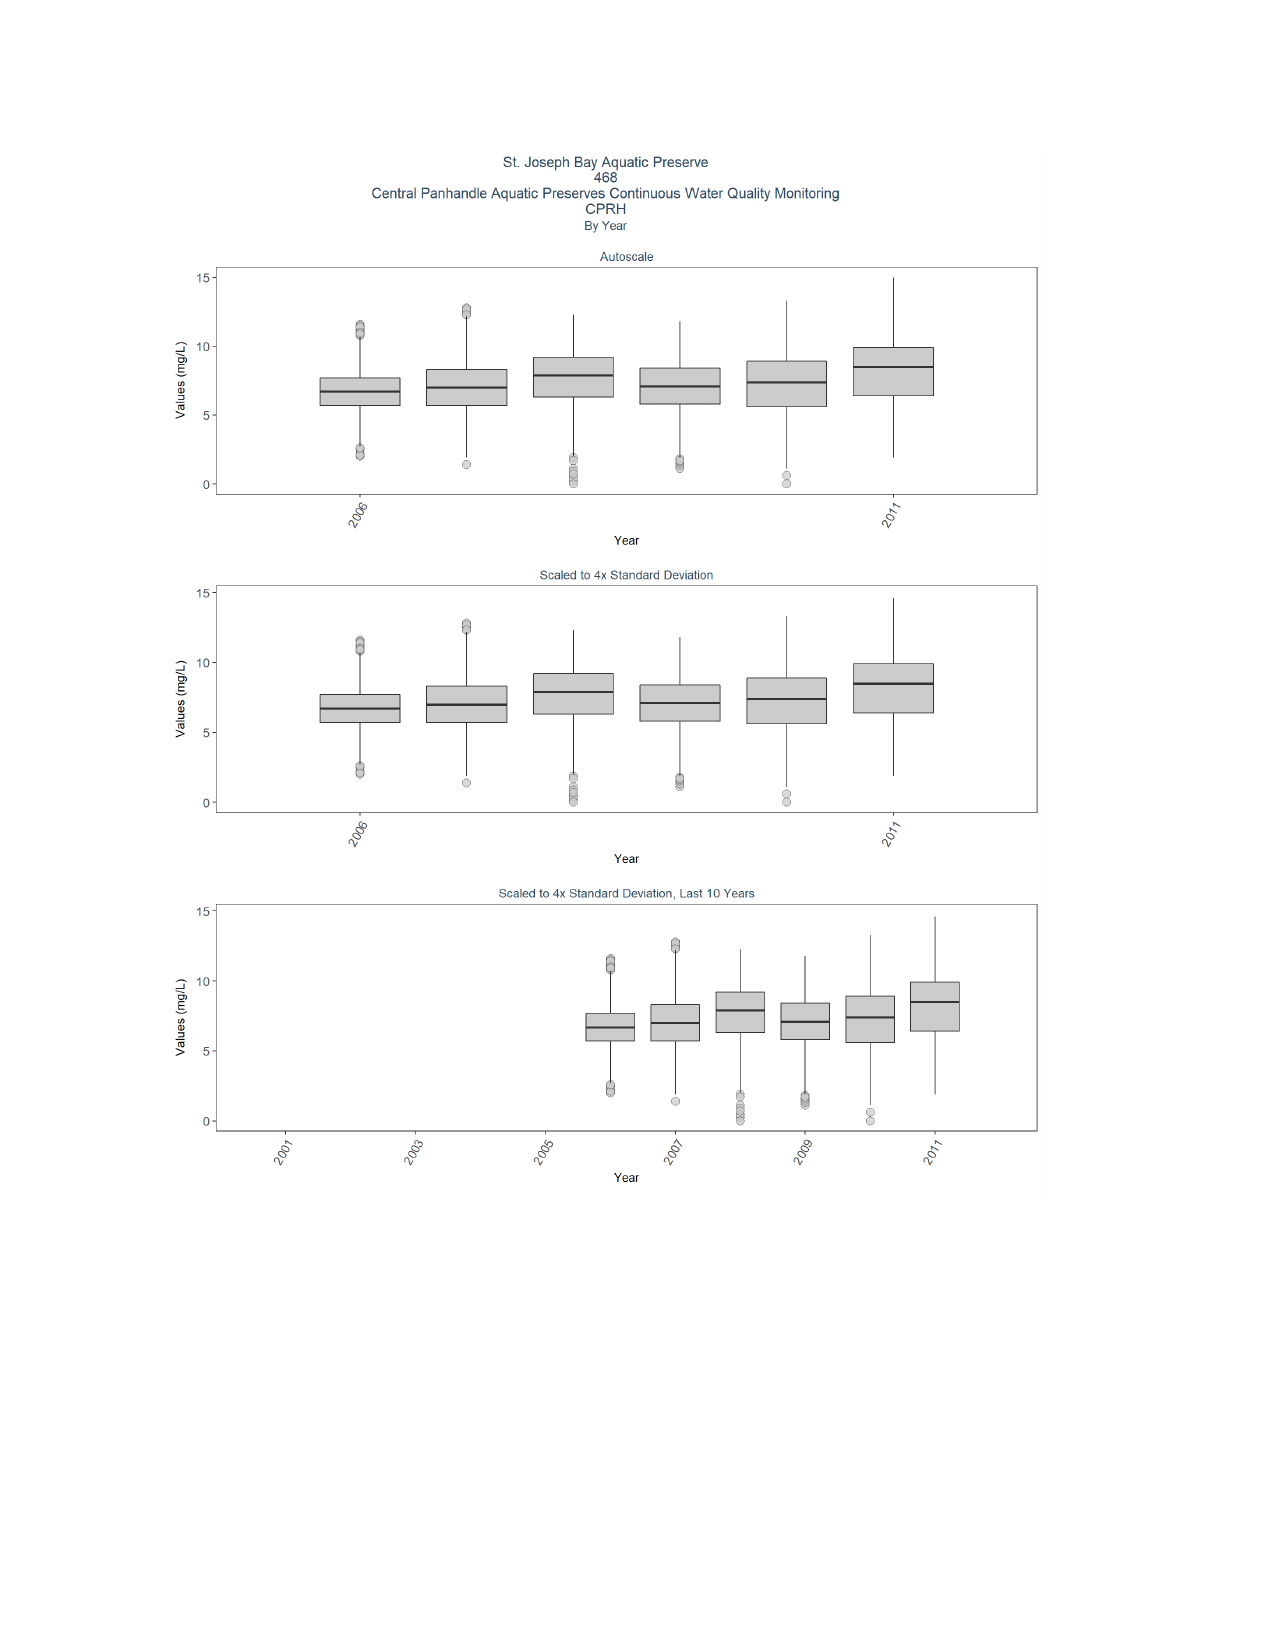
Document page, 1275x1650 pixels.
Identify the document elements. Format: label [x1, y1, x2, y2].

picture [168, 150, 1044, 1200]
